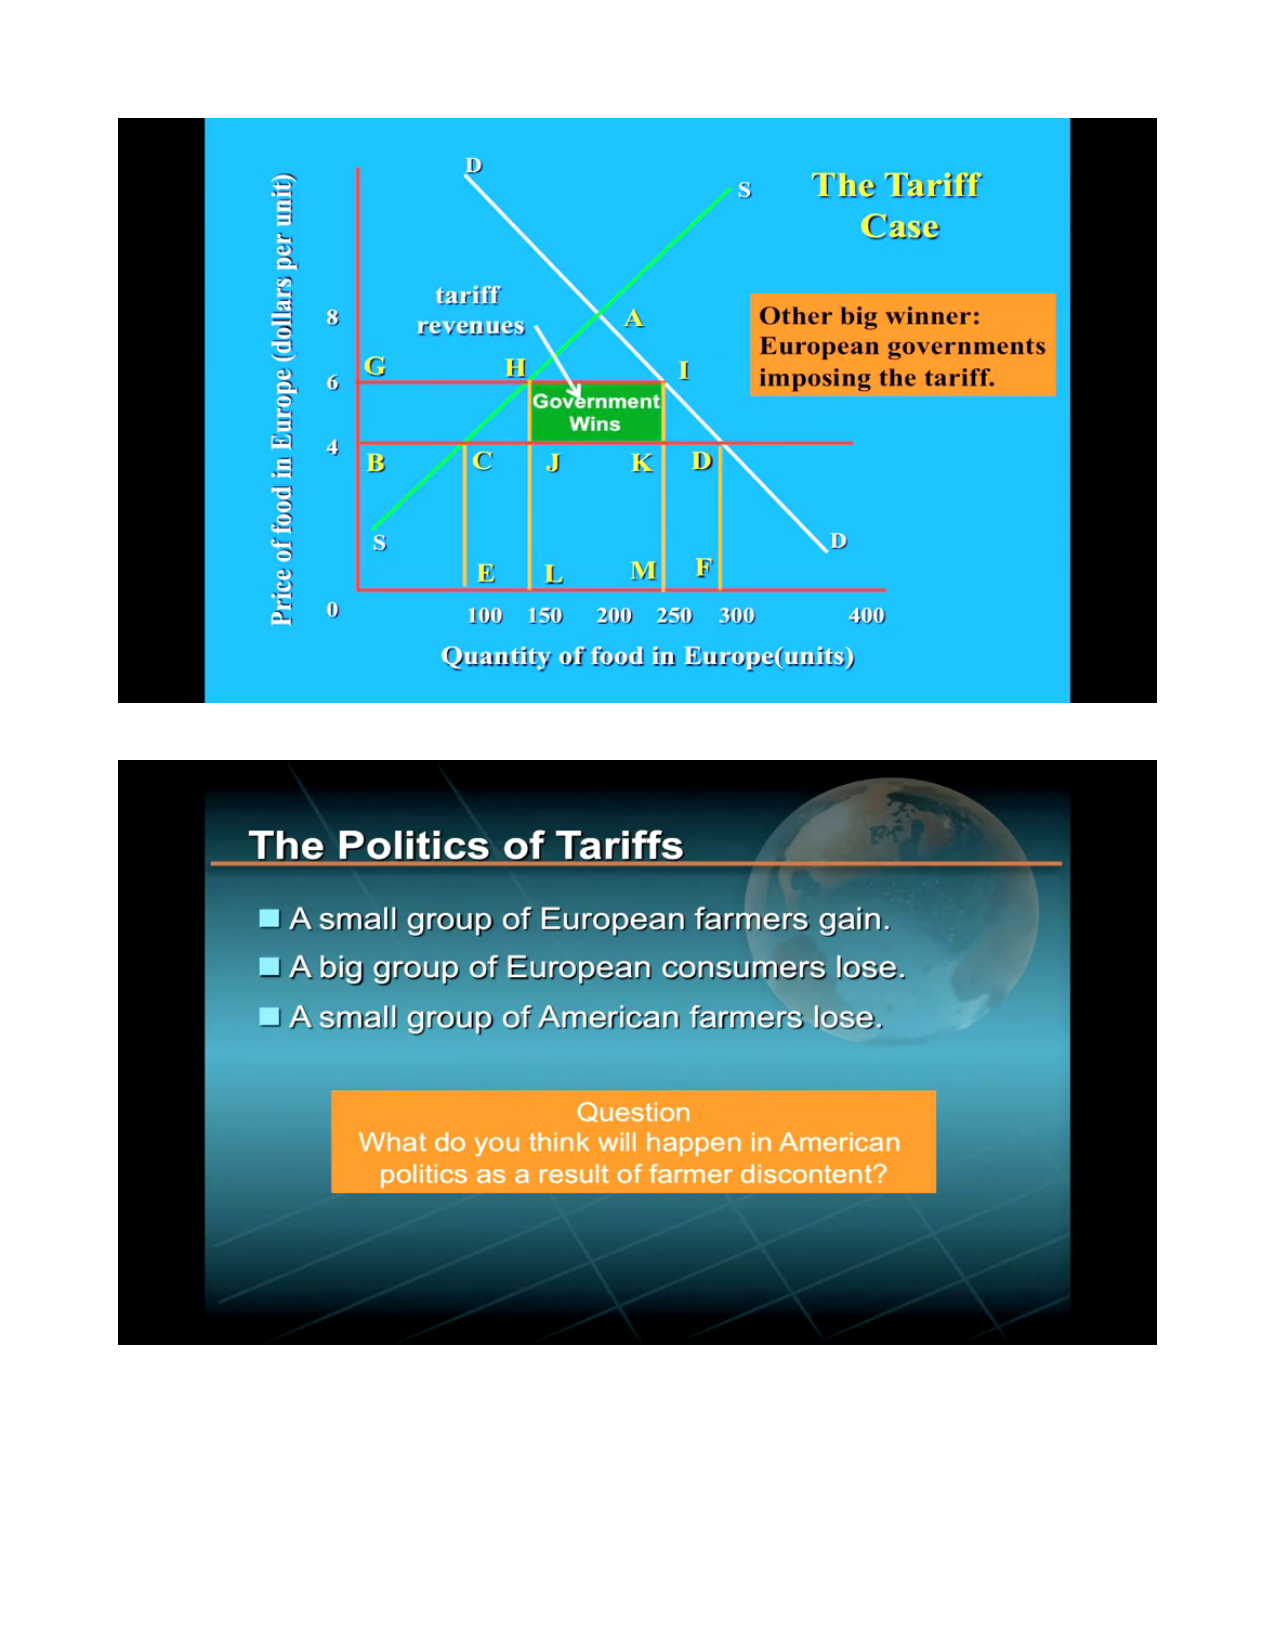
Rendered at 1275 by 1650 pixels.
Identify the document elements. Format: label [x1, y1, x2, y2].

picture [118, 118, 1157, 703]
picture [118, 760, 1157, 1345]
